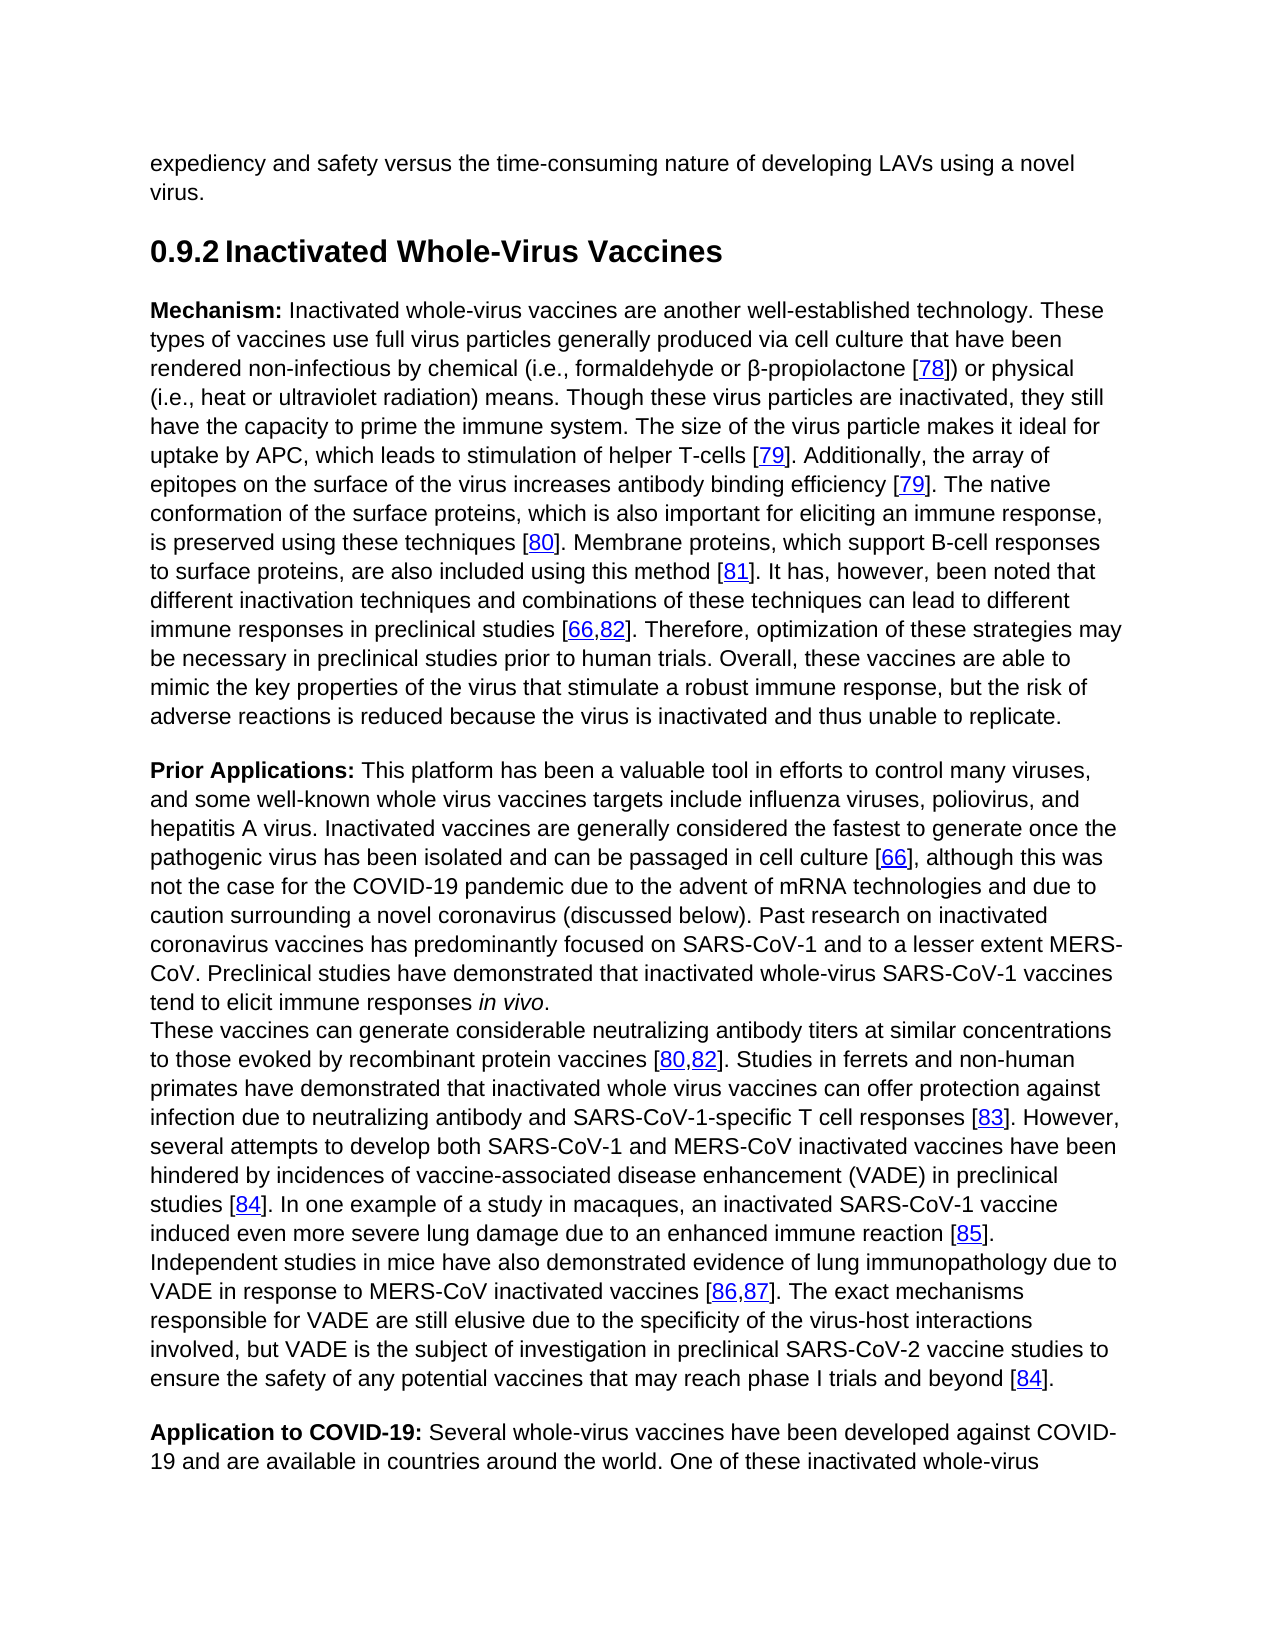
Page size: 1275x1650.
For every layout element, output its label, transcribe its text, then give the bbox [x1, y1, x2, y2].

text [150, 1419, 1125, 1474]
text Mechanism: Inactivated whole-virus vaccines are another well-established technology. These types of vaccines use full virus particles generally produced via cell culture that have been rendered non-infectious by chemical (i.e., formaldehyde or β-propiolactone [78]) or physical (i.e., heat or ultraviolet radiation) means. Though these virus particles are inactivated, they still have the capacity to prime the immune system. The size of the virus particle makes it ideal for uptake by APC, which leads to stimulation of helper T-cells [79]. Additionally, the array of epitopes on the surface of the virus increases antibody binding efficiency [79]. The native conformation of the surface proteins, which is also important for eliciting an immune response, is preserved using these techniques [80]. Membrane proteins, which support B-cell responses to surface proteins, are also included using this method [81]. It has, however, been noted that different inactivation techniques and combinations of these techniques can lead to different immune responses in preclinical studies [66,82]. Therefore, optimization of these strategies may be necessary in preclinical studies prior to human trials. Overall, these vaccines are able to mimic the key properties of the virus that stimulate a robust immune response, but the risk of adverse reactions is reduced because the virus is inactivated and thus unable to replicate. [150, 297, 1125, 729]
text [150, 150, 1125, 205]
subtitle 0.9.2 Inactivated Whole-Virus Vaccines [150, 233, 1125, 269]
text Prior Applications: This platform has been a valuable tool in efforts to control many viruses, and some well-known whole virus vaccines targets include influenza viruses, poliovirus, and hepatitis A virus. Inactivated vaccines are generally considered the fastest to generate once the pathogenic virus has been isolated and can be passaged in cell culture [66], although this was not the case for the COVID-19 pandemic due to the advent of mRNA technologies and due to caution surrounding a novel coronavirus (discussed below). Past research on inactivated coronavirus vaccines has predominantly focused on SARS-CoV-1 and to a lesser extent MERS-CoV. Preclinical studies have demonstrated that inactivated whole-virus SARS-CoV-1 vaccines tend to elicit immune responses in vivo. These vaccines can generate considerable neutralizing antibody titers at similar concentrations to those evoked by recombinant protein vaccines [80,82]. Studies in ferrets and non-human primates have demonstrated that inactivated whole virus vaccines can offer protection against infection due to neutralizing antibody and SARS-CoV-1-specific T cell responses [83]. However, several attempts to develop both SARS-CoV-1 and MERS-CoV inactivated vaccines have been hindered by incidences of vaccine-associated disease enhancement (VADE) in preclinical studies [84]. In one example of a study in macaques, an inactivated SARS-CoV-1 vaccine induced even more severe lung damage due to an enhanced immune reaction [85]. Independent studies in mice have also demonstrated evidence of lung immunopathology due to VADE in response to MERS-CoV inactivated vaccines [86,87]. The exact mechanisms responsible for VADE are still elusive due to the specificity of the virus-host interactions involved, but VADE is the subject of investigation in preclinical SARS-CoV-2 vaccine studies to ensure the safety of any potential vaccines that may reach phase I trials and beyond [84]. [150, 757, 1125, 1391]
